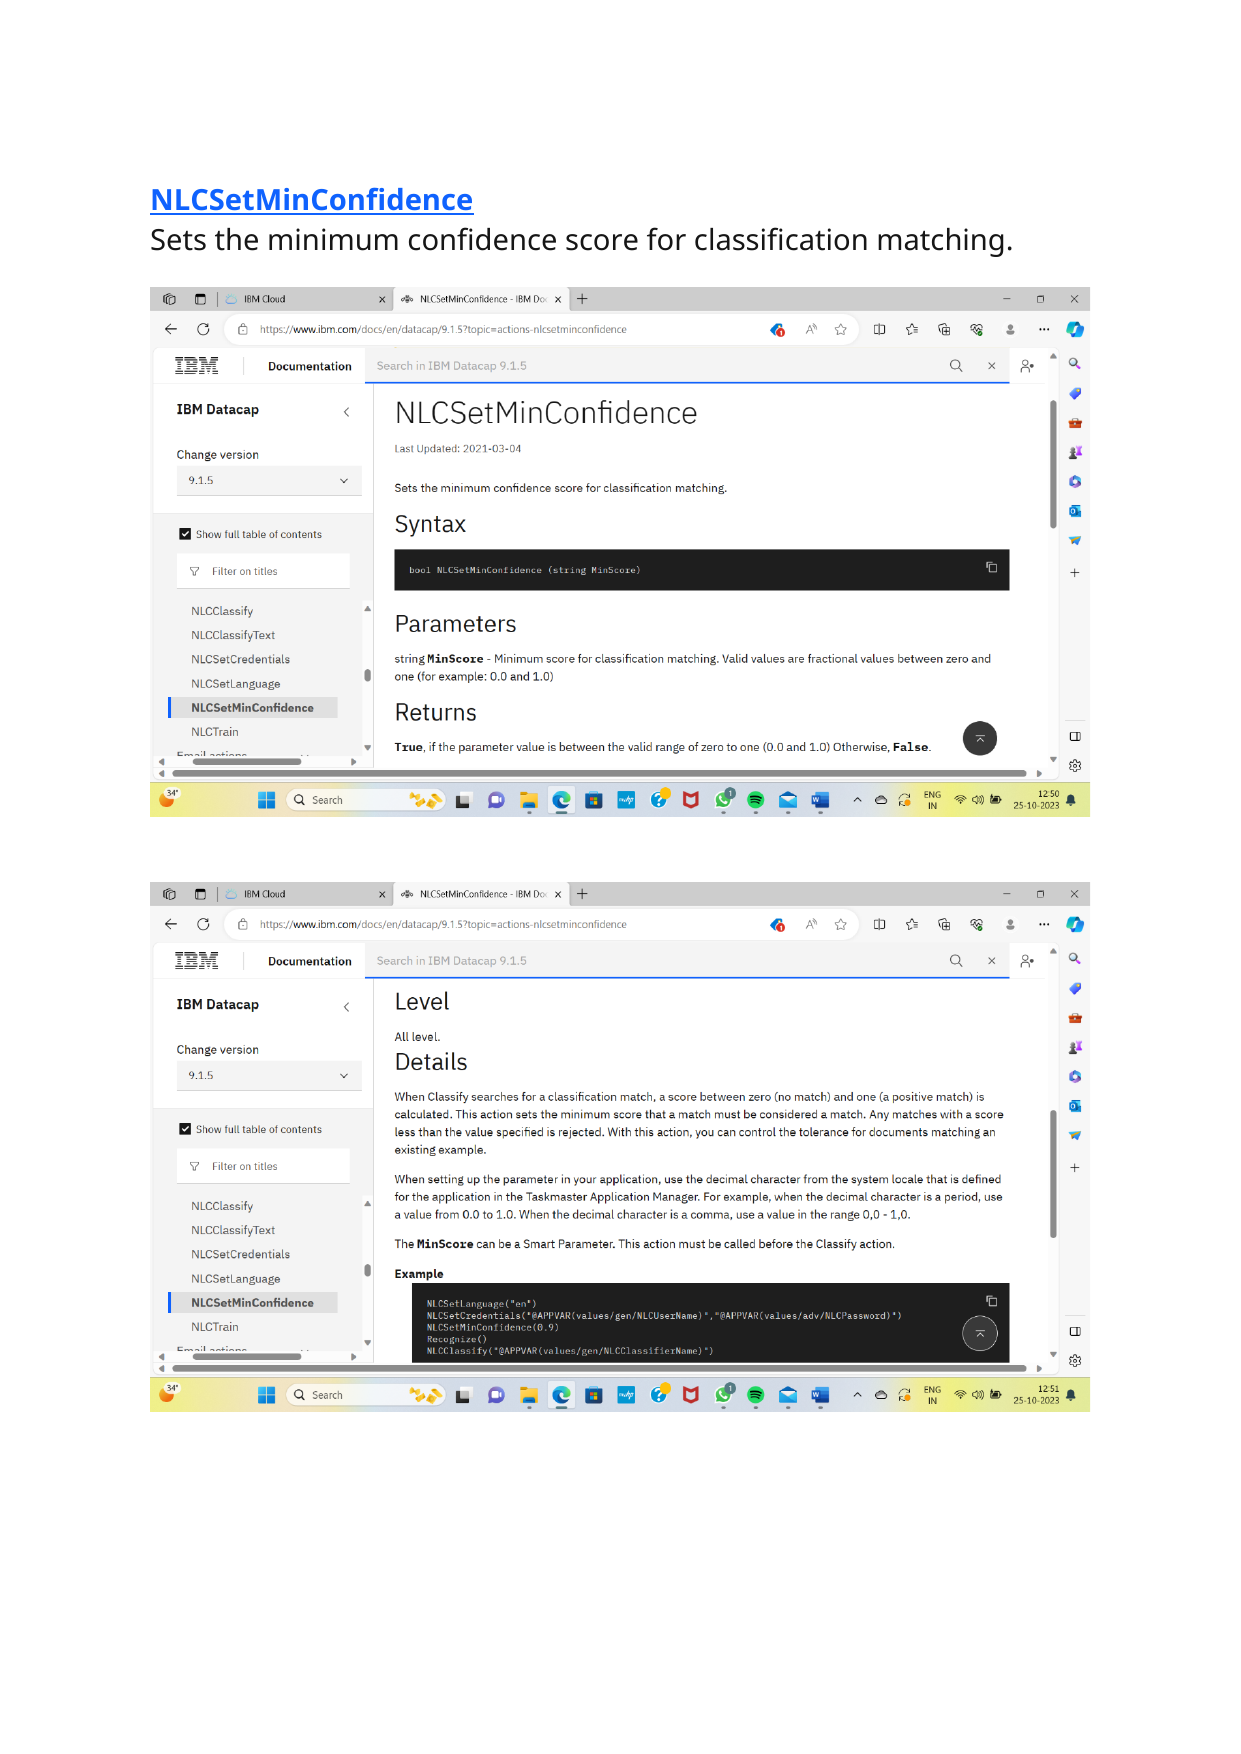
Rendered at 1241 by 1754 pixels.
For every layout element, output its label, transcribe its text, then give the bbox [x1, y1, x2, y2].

picture [150, 882, 1091, 1412]
picture [150, 287, 1091, 817]
text NLCSetMinConfidence Sets the minimum confidence score for classification matching. [150, 179, 1090, 258]
